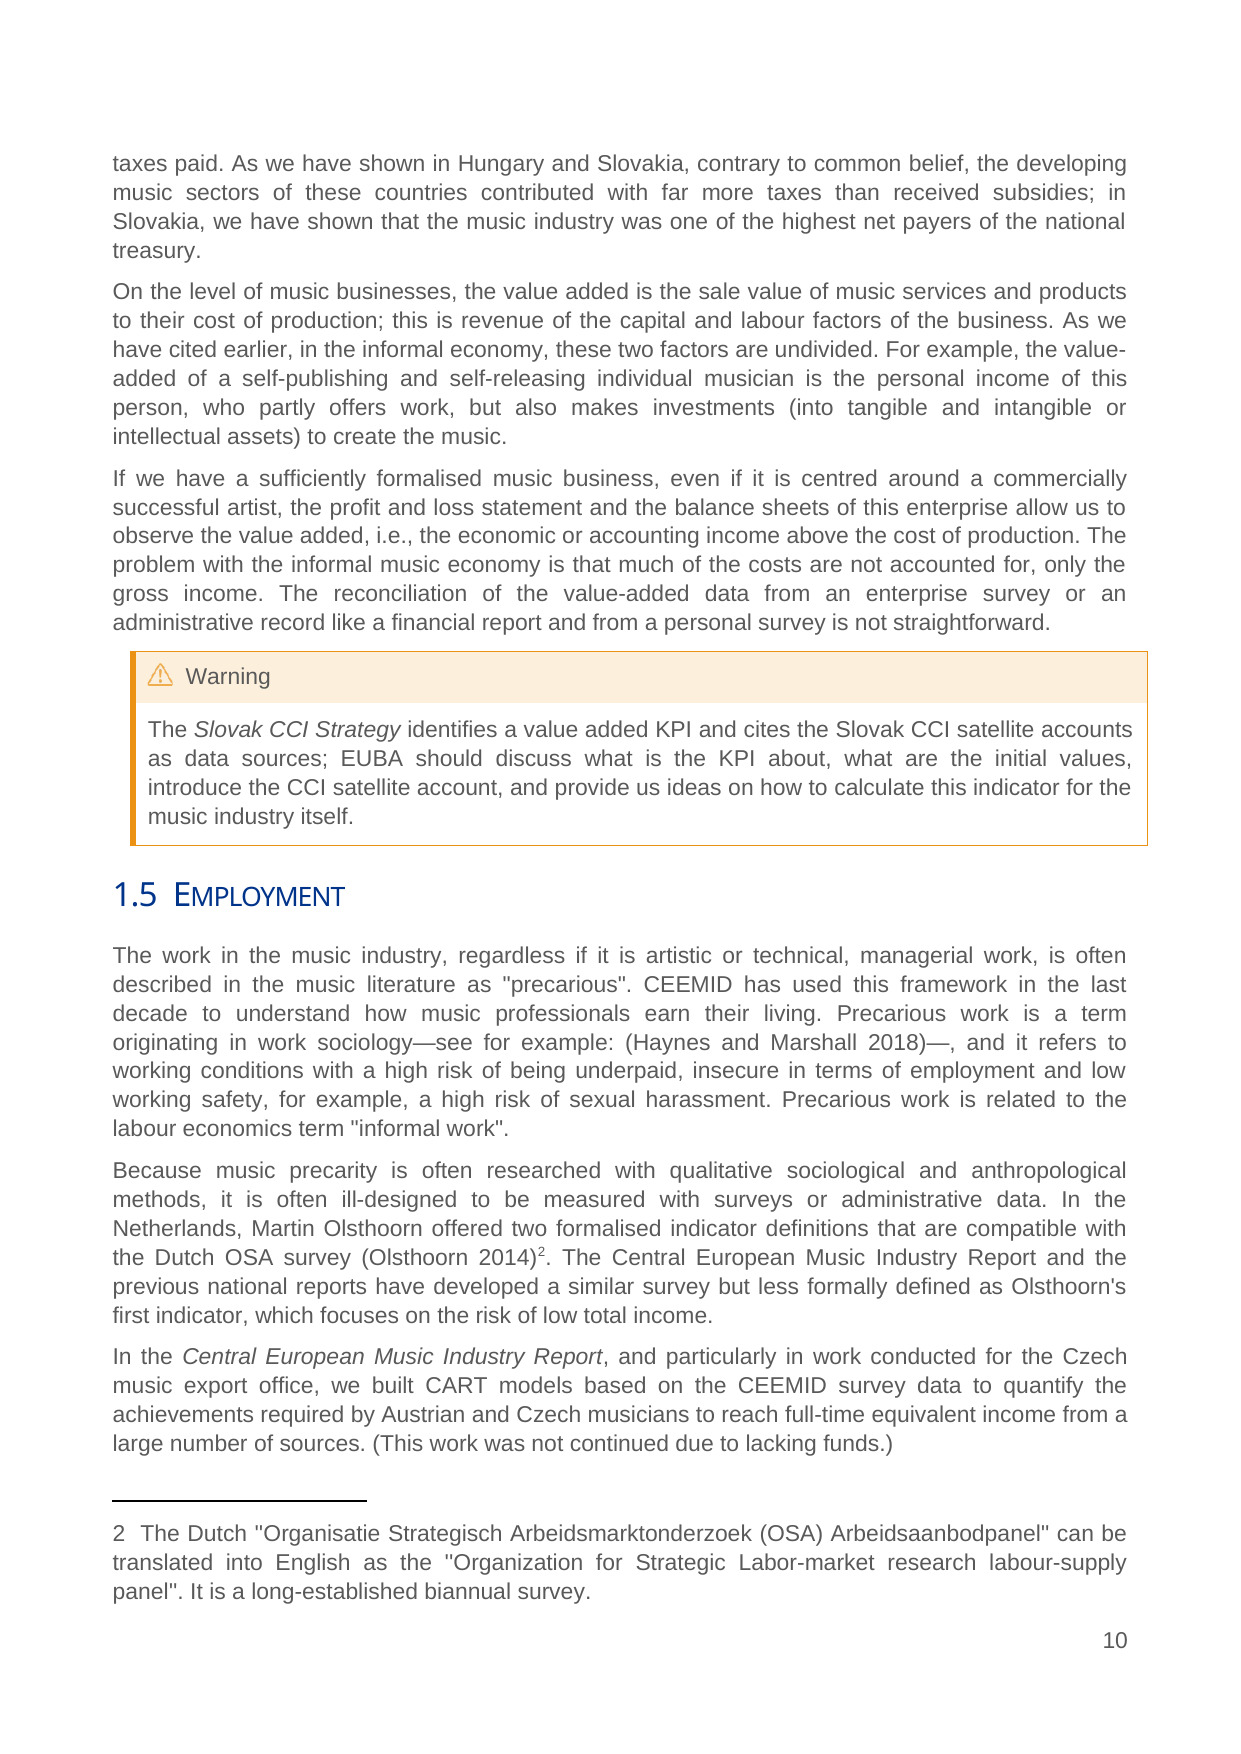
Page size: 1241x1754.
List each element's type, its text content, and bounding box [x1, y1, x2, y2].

subtitle Employment [112, 871, 1128, 917]
text The work in the music industry, regardless if it is artistic or technical, managerial work, is often described in the music literature as "precarious". CEEMID has used this framework in the last decade to understand how music professionals earn their living. Precarious work is a term originating in work sociology—see for example: (Haynes and Marshall 2018)—, and it refers to working conditions with a high risk of being underpaid, insecure in terms of employment and low working safety, for example, a high risk of sexual harassment. Precarious work is related to the labour economics term "informal work". [112, 942, 1128, 1142]
text Because music precarity is often researched with qualitative sociological and anthropological methods, it is often ill-designed to be measured with surveys or administrative data. In the Netherlands, Martin Olsthoorn offered two formalised indicator definitions that are compatible with the Dutch OSA survey (Olsthoorn 2014). The Central European Music Industry Report and the previous national reports have developed a similar survey but less formally defined as Olsthoorn's first indicator, which focuses on the risk of low total income. [112, 1157, 1128, 1328]
picture [147, 661, 173, 687]
table_cell The Slovak CCI Strategy identifies a value added KPI and cites the Slovak CCI satellite accounts as data sources; EUBA should discuss what is the KPI about, what are the initial values, introduce the CCI satellite account, and provide us ideas on how to calculate this indicator for the music industry itself. [136, 704, 1147, 845]
text In the Central European Music Industry Report, and particularly in work conducted for the Czech music export office, we built CART models based on the CEEMID survey data to quantify the achievements required by Austrian and Czech musicians to reach full-time equivalent income from a large number of sources. (This work was not continued due to lacking funds.) [112, 1343, 1128, 1456]
text On the level of music businesses, the value added is the sale value of music services and products to their cost of production; this is revenue of the capital and labour factors of the business. As we have cited earlier, in the informal economy, these two factors are undivided. For example, the value-added of a self-publishing and self-releasing individual musician is the personal income of this person, who partly offers work, but also makes investments (into tangible and intangible or intellectual assets) to create the music. [112, 278, 1128, 449]
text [112, 150, 1128, 263]
table_header Warning [136, 652, 1147, 703]
text If we have a sufficiently formalised music business, even if it is centred around a commercially successful artist, the profit and loss statement and the balance sheets of this enterprise allow us to observe the value added, i.e., the economic or accounting income above the cost of production. The problem with the informal music economy is that much of the costs are not accounted for, only the gross income. The reconciliation of the value-added data from an enterprise survey or an administrative record like a financial report and from a personal survey is not straightforward. [112, 464, 1128, 636]
